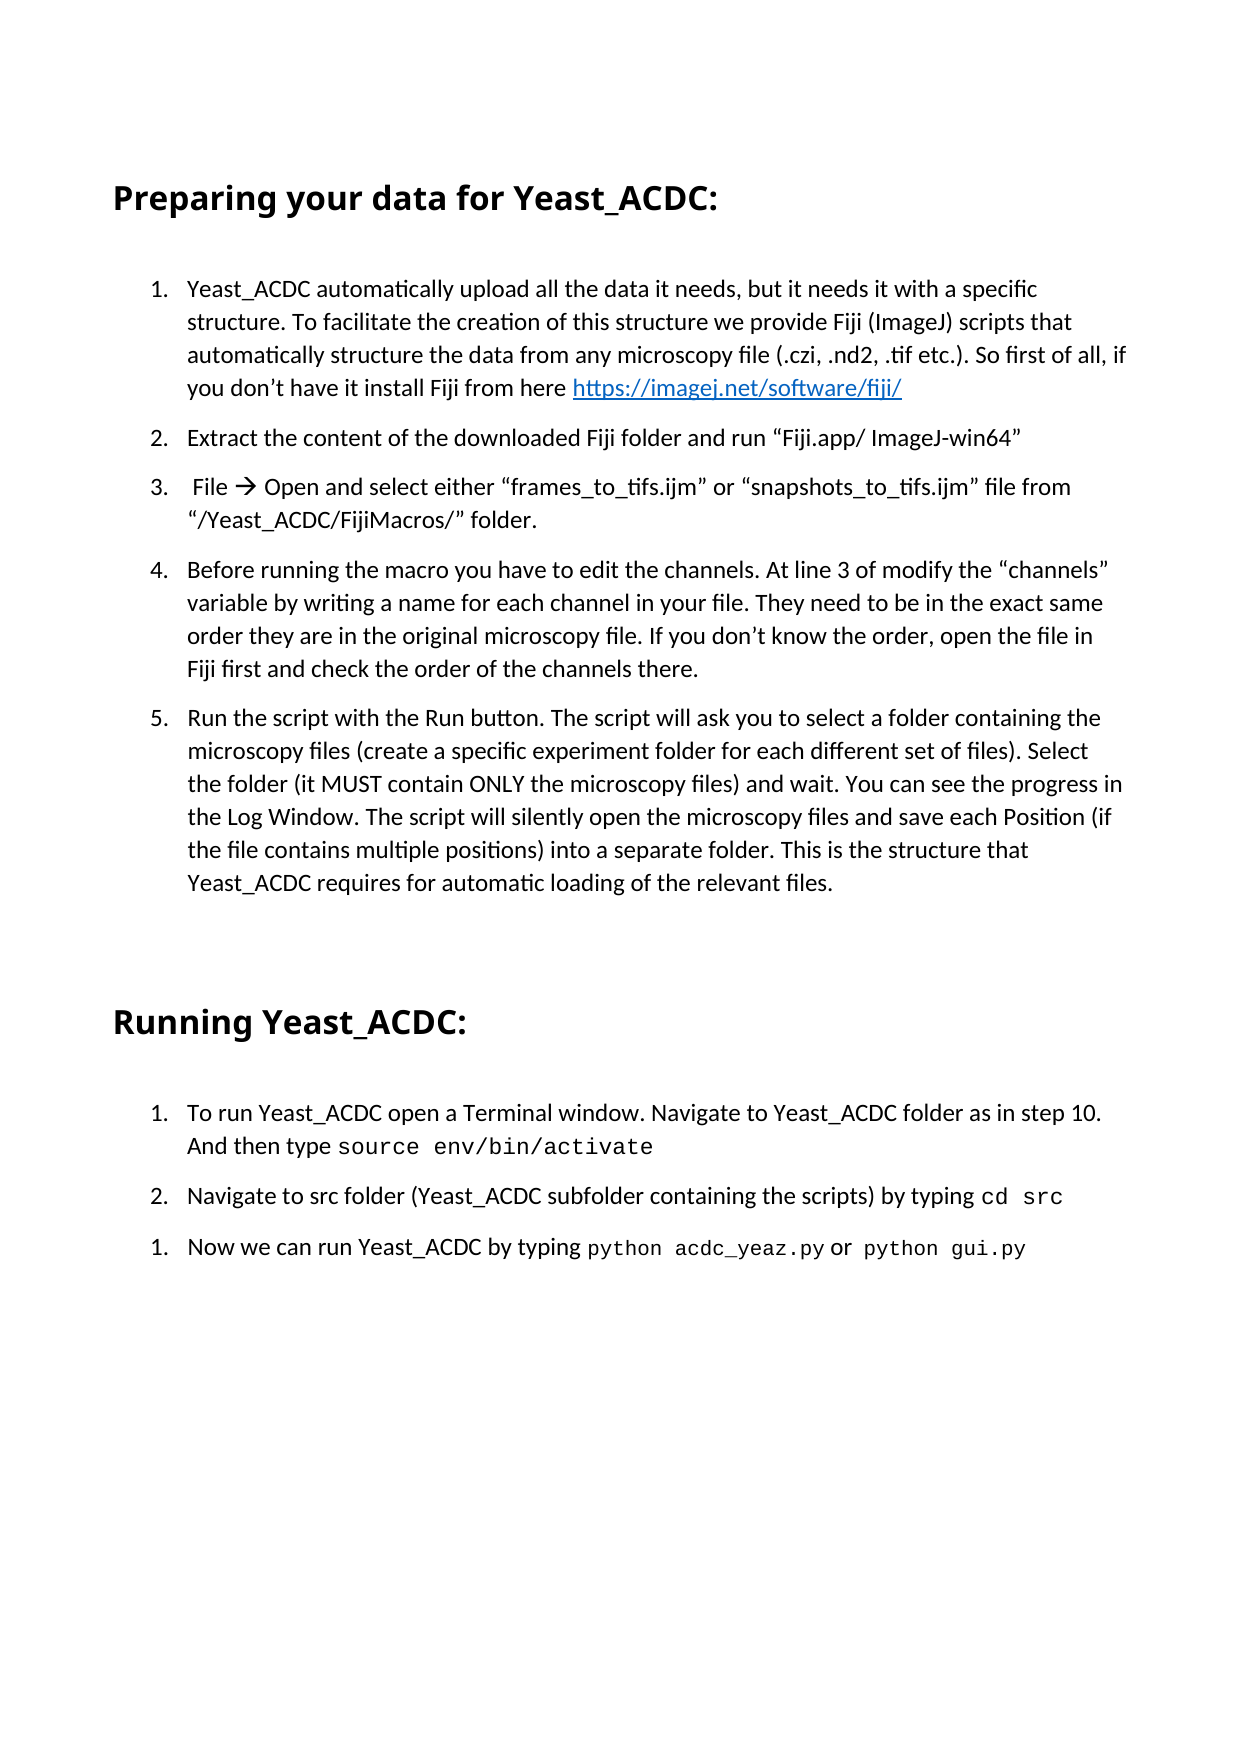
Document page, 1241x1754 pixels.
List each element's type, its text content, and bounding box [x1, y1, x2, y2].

list To run Yeast_ACDC open a Terminal window. Navigate to Yeast_ACDC folder as in step 10. And then type source env/bin/activate [150, 1097, 1128, 1161]
list Run the script with the Run button. The script will ask you to select a folder containing the microscopy files (create a specific experiment folder for each different set of files). Select the folder (it MUST contain ONLY the microscopy files) and wait. You can see the progress in the Log Window. The script will silently open the microscopy files and save each Position (if the file contains multiple positions) into a separate folder. This is the structure that Yeast_ACDC requires for automatic loading of the relevant files. [150, 702, 1128, 897]
list Now we can run Yeast_ACDC by typing python acdc_yeaz.py or python gui.py [150, 1231, 1128, 1261]
list Navigate to src folder (Yeast_ACDC subfolder containing the scripts) by typing cd src [150, 1180, 1128, 1212]
list Yeast_ACDC automatically upload all the data it needs, but it needs it with a specific structure. To facilitate the creation of this structure we provide Fiji (ImageJ) scripts that automatically structure the data from any microscopy file (.czi, .nd2, .tif etc.). So first of all, if you don’t have it install Fiji from here https://imagej.net/software/fiji/ [150, 273, 1128, 403]
subtitle Running Yeast_ACDC: [112, 999, 1128, 1044]
list File Open and select either “frames_to_tifs.ijm” or “snapshots_to_tifs.ijm” file from “/Yeast_ACDC/FijiMacros/” folder. [150, 471, 1128, 535]
list Extract the content of the downloaded Fiji folder and run “Fiji.app/ ImageJ-win64” [150, 422, 1128, 452]
subtitle Preparing your data for Yeast_ACDC: [112, 175, 1128, 220]
list Before running the macro you have to edit the channels. At line 3 of modify the “channels” variable by writing a name for each channel in your file. They need to be in the exact same order they are in the original microscopy file. If you don’t know the order, open the file in Fiji first and check the order of the channels there. [150, 554, 1128, 683]
